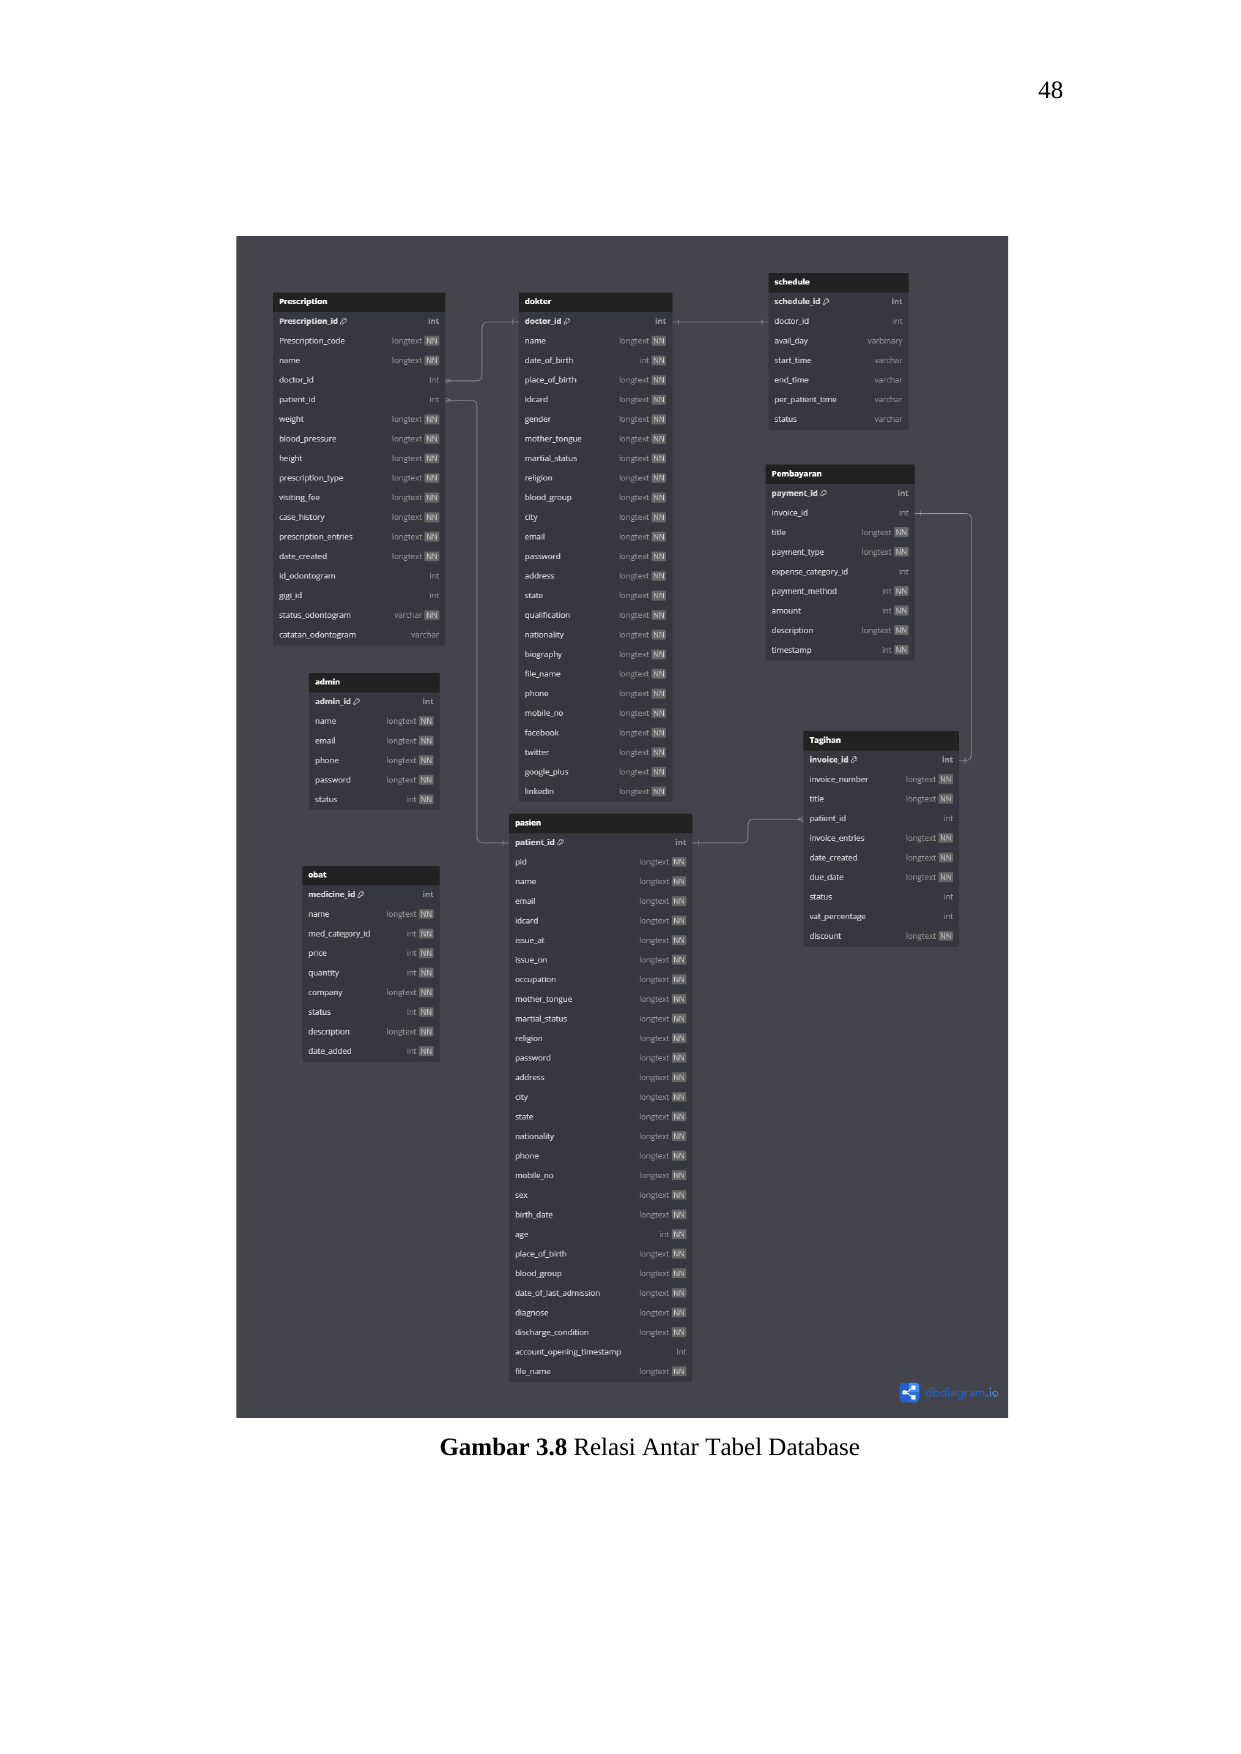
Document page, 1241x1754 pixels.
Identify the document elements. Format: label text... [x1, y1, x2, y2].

picture [236, 236, 1009, 1418]
subtitle Gambar 3.8 Relasi Antar Tabel Database [236, 1432, 1063, 1461]
